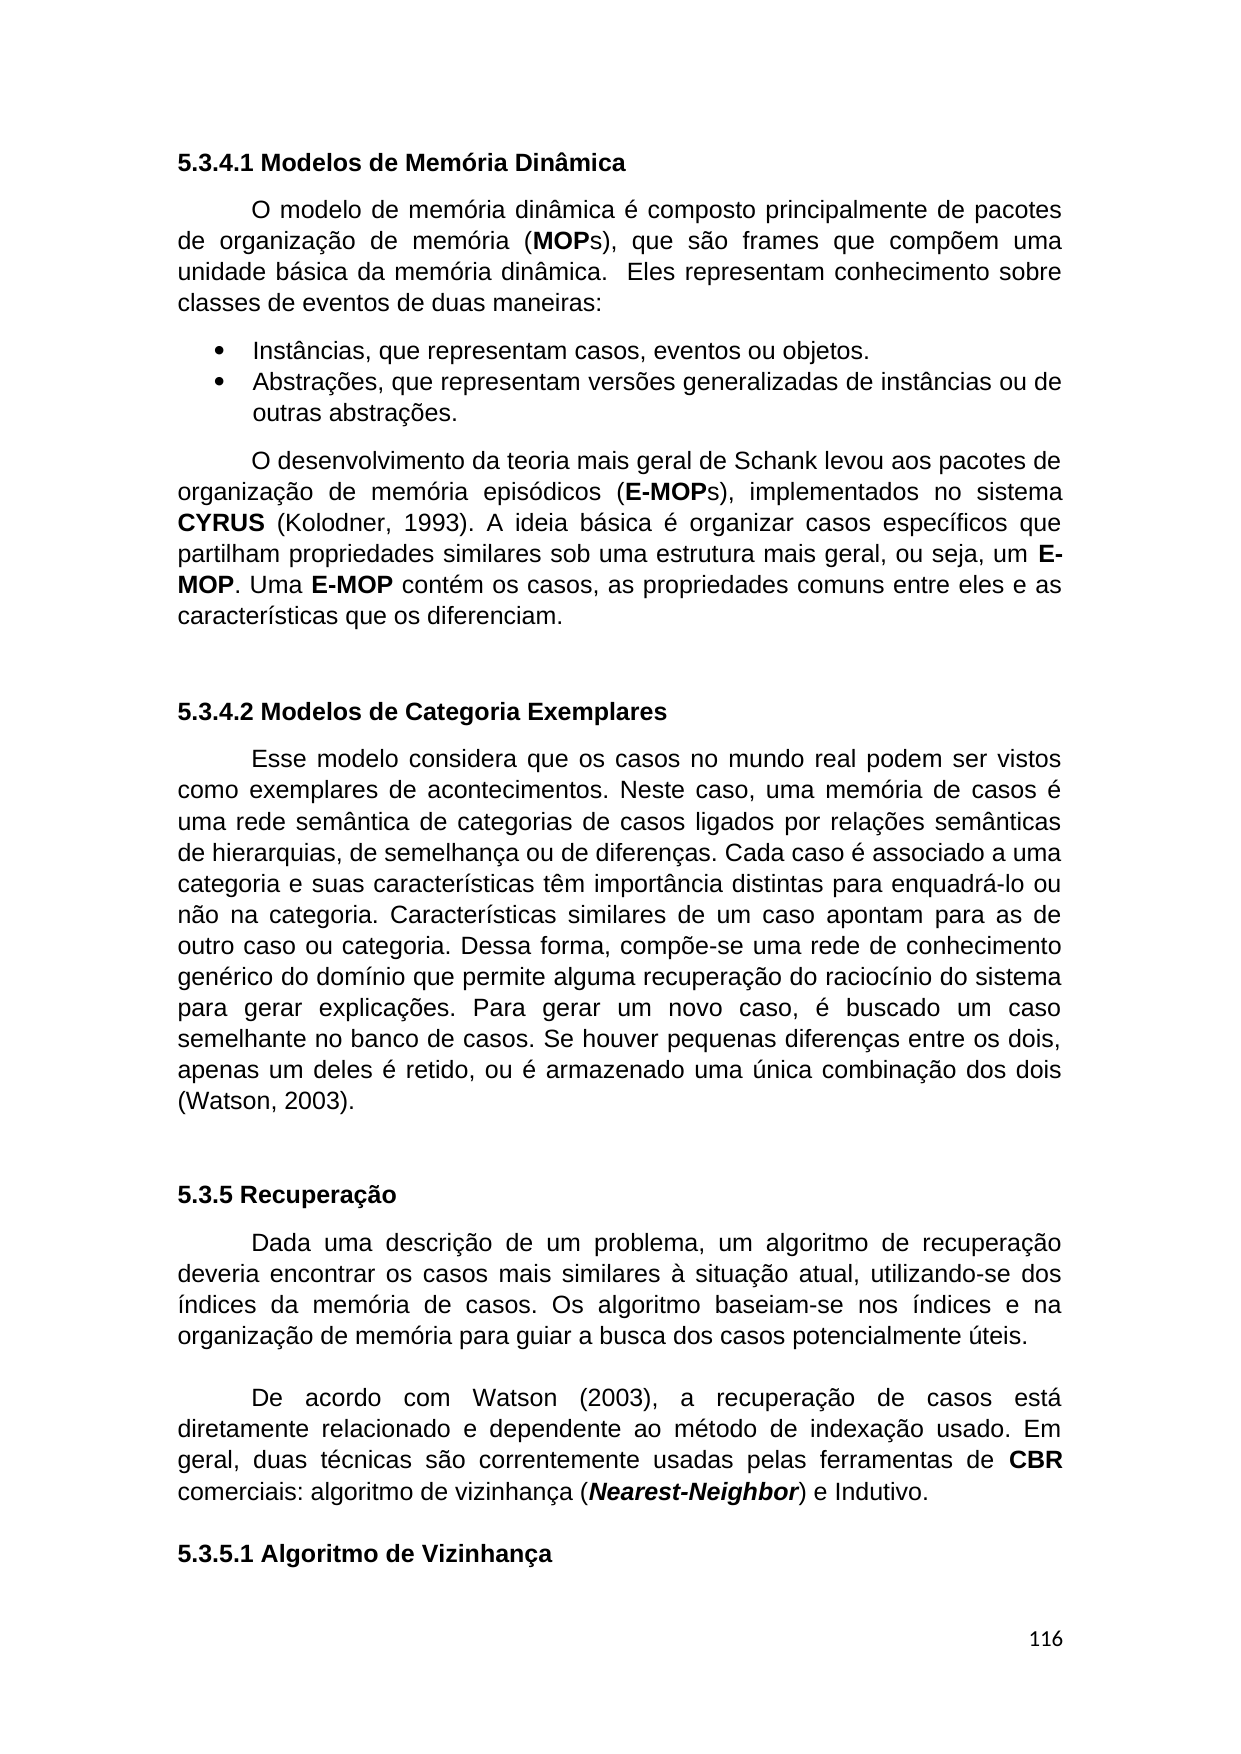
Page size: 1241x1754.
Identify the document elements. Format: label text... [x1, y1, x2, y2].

text O desenvolvimento da teoria mais geral de Schank levou aos pacotes de organização de memória episódicos (E-MOPs), implementados no sistema CYRUS (Kolodner, 1993). A ideia básica é organizar casos específicos que partilham propriedades similares sob uma estrutura mais geral, ou seja, um E-MOP. Uma E-MOP contém os casos, as propriedades comuns entre eles e as características que os diferenciam. [177, 446, 1063, 630]
text O modelo de memória dinâmica é composto principalmente de pacotes de organização de memória (MOPs), que são frames que compõem uma unidade básica da memória dinâmica. Eles representam conhecimento sobre classes de eventos de duas maneiras: [177, 195, 1063, 317]
list Dada uma descrição de um problema, um algoritmo de recuperação deveria encontrar os casos mais similares à situação atual, utilizando-se dos índices da memória de casos. Os algoritmo baseiam-se nos índices e na organização de memória para guiar a busca dos casos potencialmente úteis. [177, 1228, 1063, 1350]
text Esse modelo considera que os casos no mundo real podem ser vistos como exemplares de acontecimentos. Neste caso, uma memória de casos é uma rede semântica de categorias de casos ligados por relações semânticas de hierarquias, de semelhança ou de diferenças. Cada caso é associado a uma categoria e suas características têm importância distintas para enquadrá-lo ou não na categoria. Características similares de um caso apontam para as de outro caso ou categoria. Dessa forma, compõe-se uma rede de conhecimento genérico do domínio que permite alguma recuperação do raciocínio do sistema para gerar explicações. Para gerar um novo caso, é buscado um caso semelhante no banco de casos. Se houver pequenas diferenças entre os dois, apenas um deles é retido, ou é armazenado uma única combinação dos dois (Watson, 2003). [177, 744, 1063, 1115]
text 5.3.5 Recuperação [177, 1181, 1063, 1209]
list Instâncias, que representam casos, eventos ou objetos. [215, 336, 1063, 365]
text 5.3.4.2 Modelos de Categoria Exemplares [177, 697, 1063, 726]
list De acordo com Watson (2003), a recuperação de casos está diretamente relacionado e dependente ao método de indexação usado. Em geral, duas técnicas são correntemente usadas pelas ferramentas de CBR comerciais: algoritmo de vizinhança (Nearest-Neighbor) e Indutivo. [177, 1383, 1063, 1505]
list 5.3.5.1 Algoritmo de Vizinhança [177, 1539, 1063, 1567]
list Abstrações, que representam versões generalizadas de instâncias ou de outras abstrações. [215, 367, 1063, 427]
text 5.3.4.1 Modelos de Memória Dinâmica [177, 148, 1063, 176]
